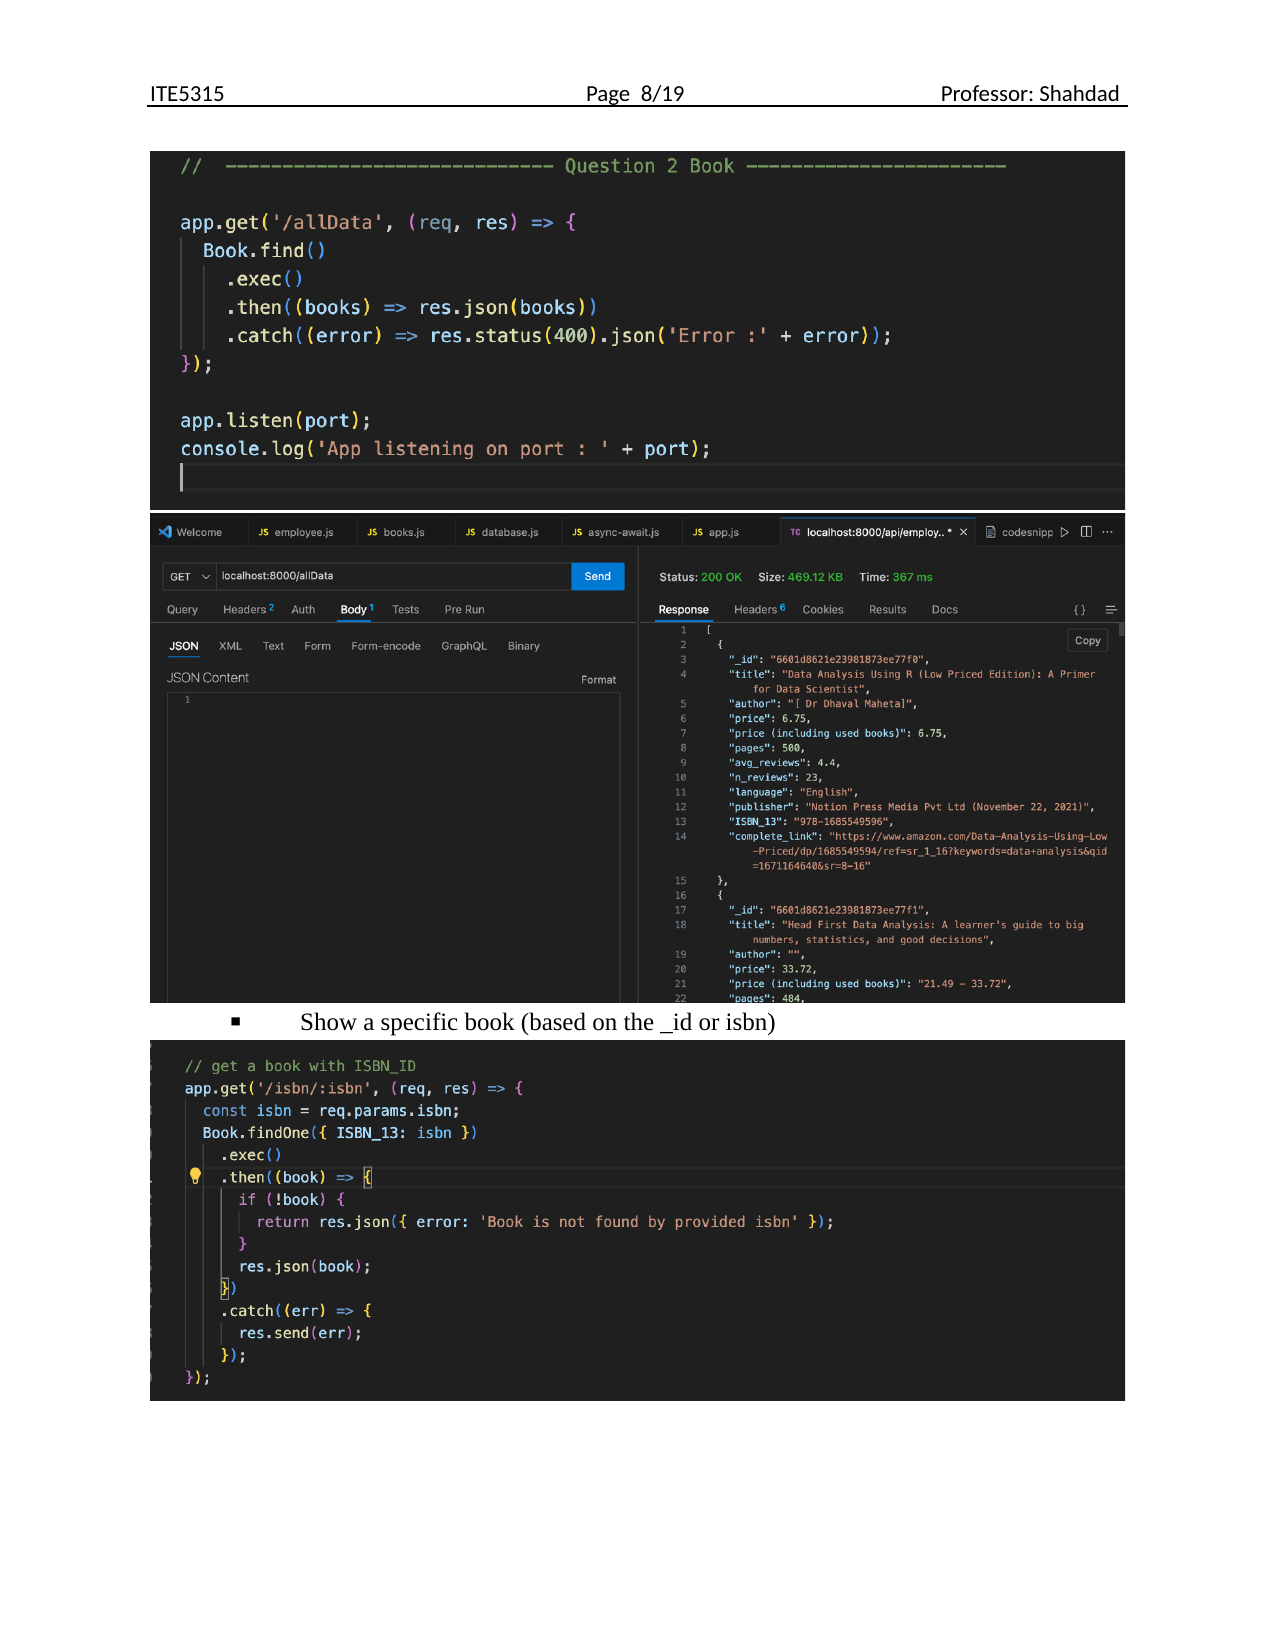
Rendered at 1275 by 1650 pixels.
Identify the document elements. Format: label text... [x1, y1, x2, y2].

picture [150, 513, 1126, 1003]
list Show a specific book (based on the _id or isbn) [151, 1007, 1125, 1036]
picture [150, 151, 1126, 510]
picture [150, 1040, 1126, 1401]
